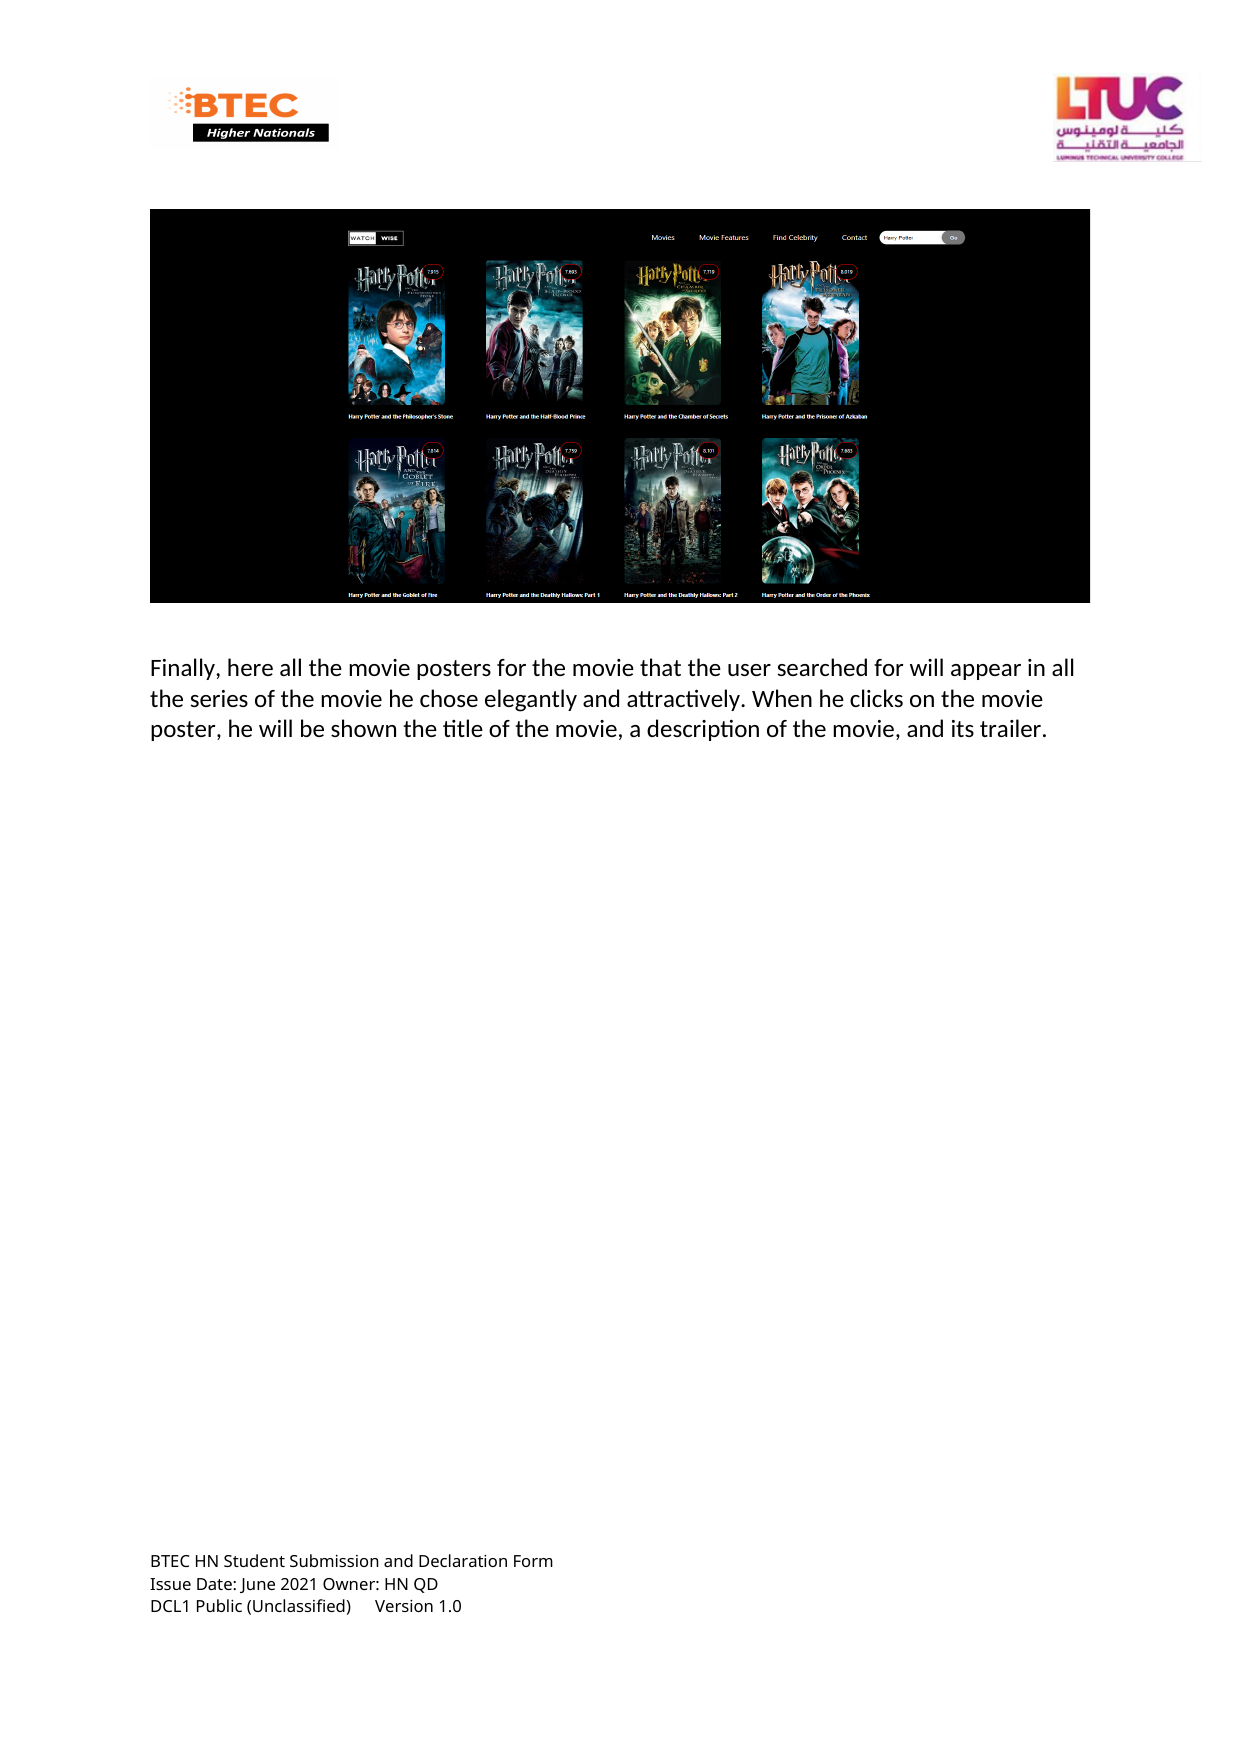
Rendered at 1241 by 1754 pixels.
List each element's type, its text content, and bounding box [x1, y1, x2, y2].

picture [150, 209, 1091, 603]
picture [1053, 73, 1202, 163]
text Finally, here all the movie posters for the movie that the user searched for will appear in all the series of the movie he chose elegantly and attractively. When he clicks on the movie poster, he will be shown the title of the movie, a description of the movie, and its trailer. [150, 653, 1090, 744]
picture [150, 76, 339, 150]
